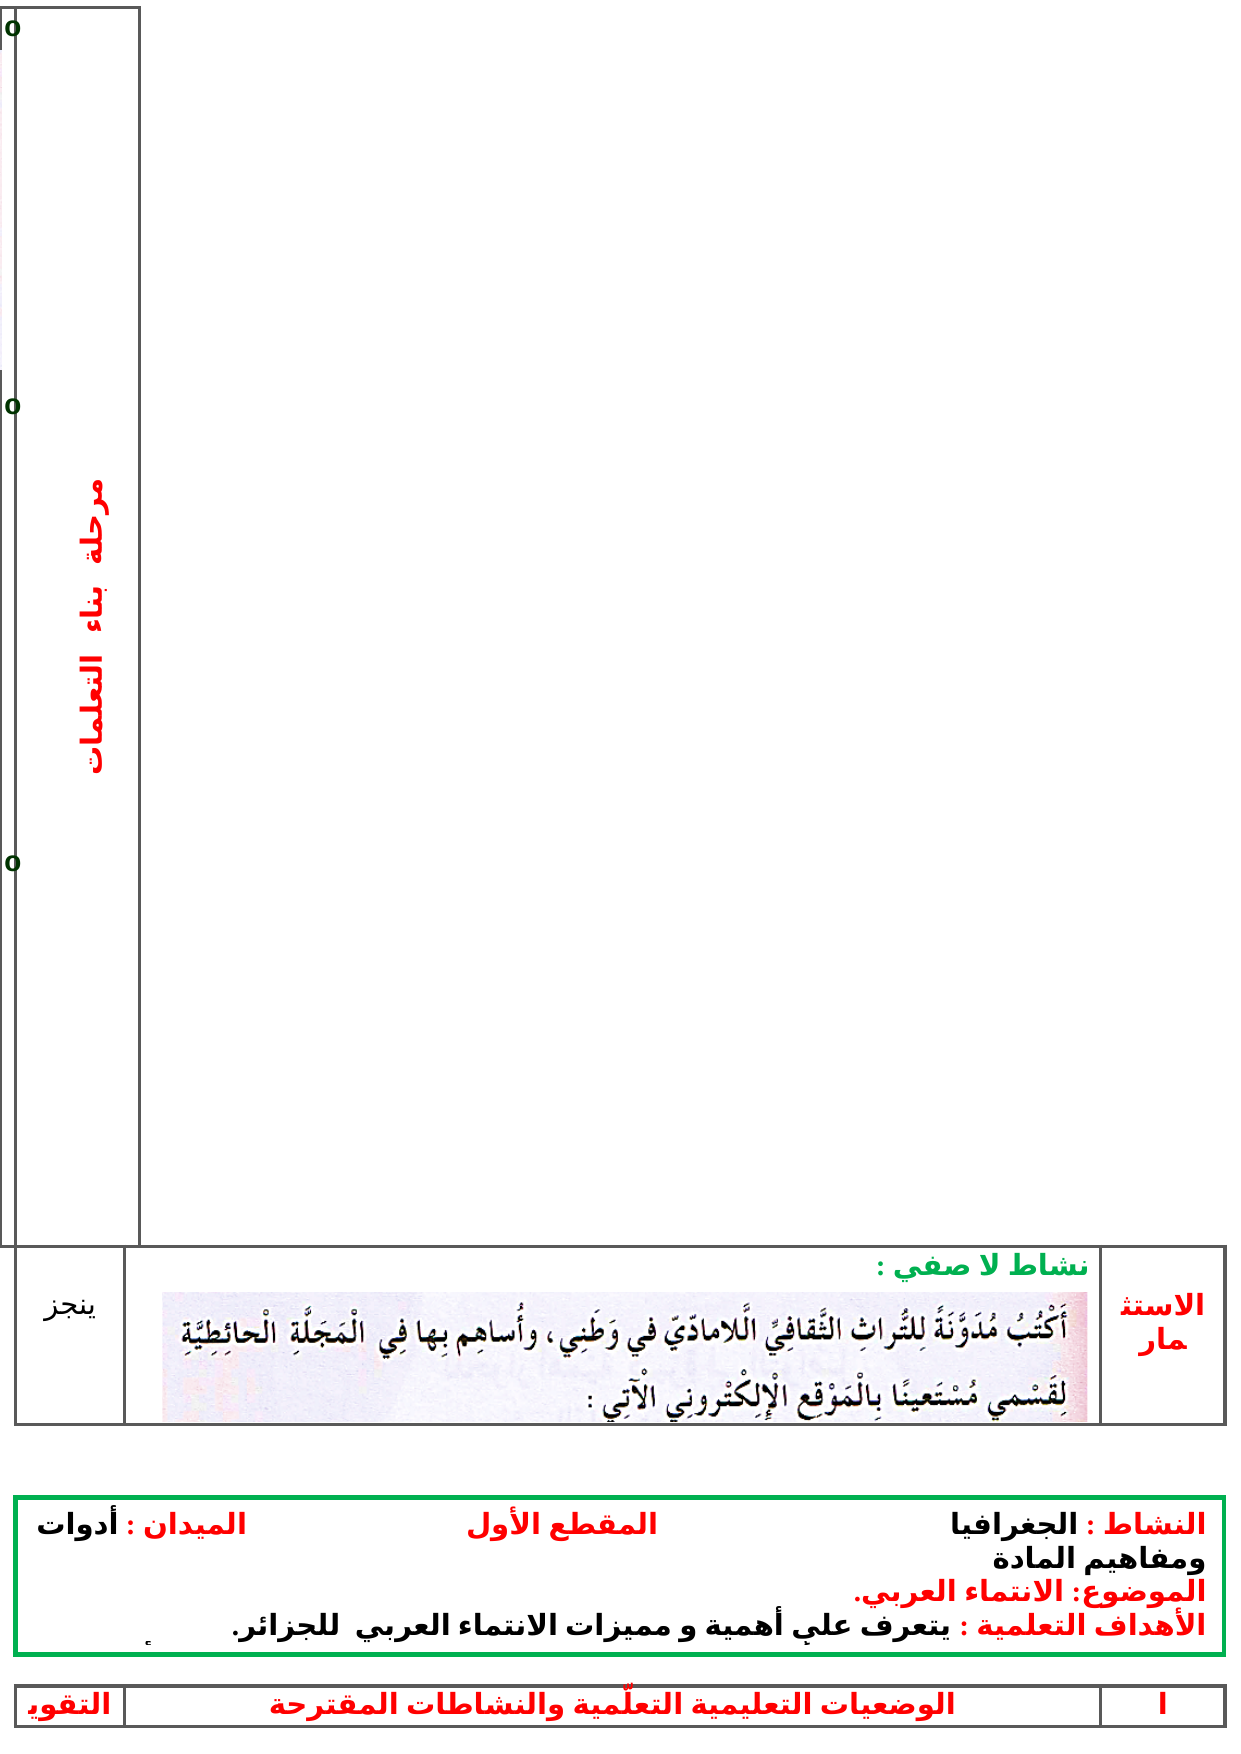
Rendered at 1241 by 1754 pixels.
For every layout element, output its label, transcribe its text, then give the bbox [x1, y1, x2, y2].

table_header المراحل [1102, 1688, 1223, 1725]
table_cell مرحلة بناء التعلمات [17, 9, 138, 1244]
table_cell ينجز [17, 1248, 123, 1422]
table_cell الاستثمار [1102, 1248, 1223, 1422]
table_cell نشاط لا صفي : [126, 1248, 1099, 1422]
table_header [126, 1688, 1099, 1725]
table_header التقويم [17, 1688, 123, 1725]
picture [162, 1292, 1088, 1422]
